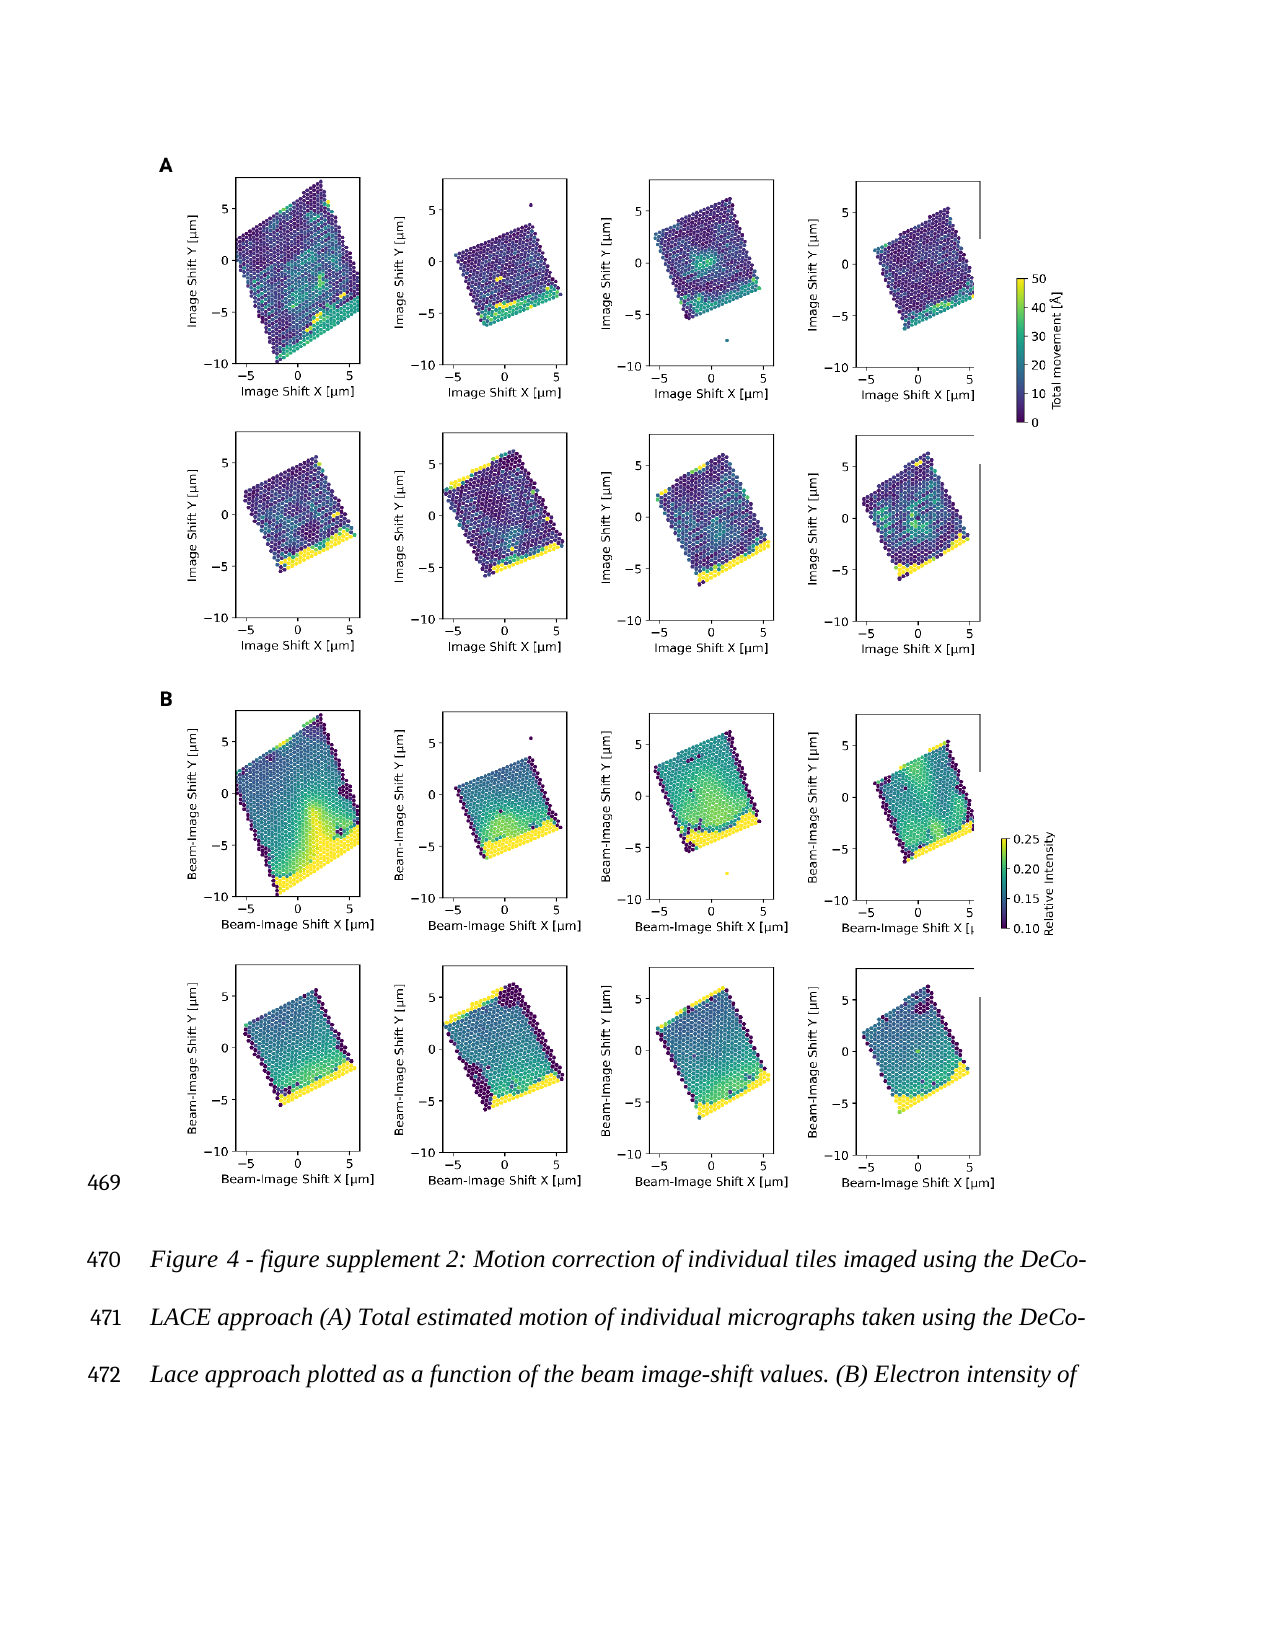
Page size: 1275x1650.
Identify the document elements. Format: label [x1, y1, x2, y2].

text [150, 1244, 1125, 1388]
picture [150, 150, 1125, 1191]
